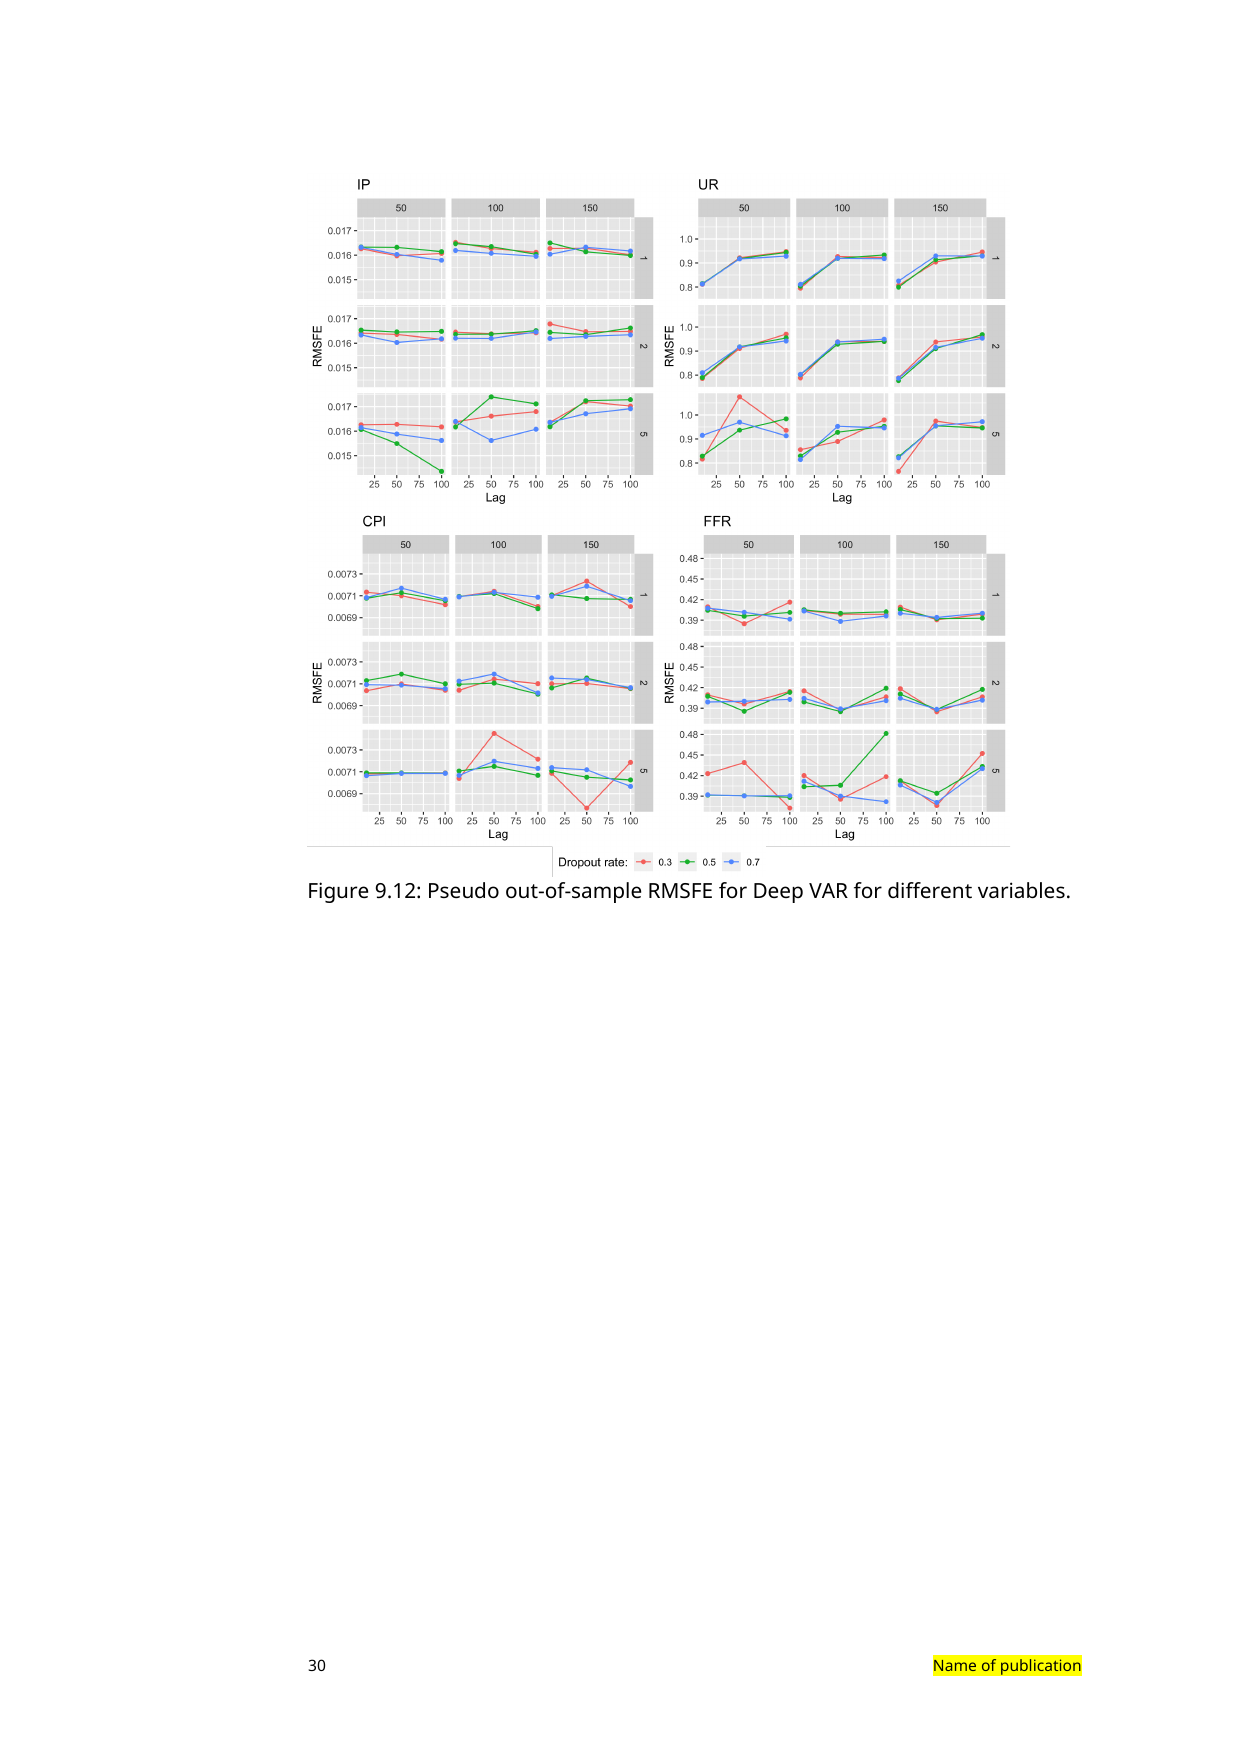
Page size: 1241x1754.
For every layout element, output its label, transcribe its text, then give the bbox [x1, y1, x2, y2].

text Figure 9.12: Pseudo out-of-sample RMSFE for Deep VAR for different variables. [307, 876, 1081, 905]
picture [307, 173, 1011, 877]
